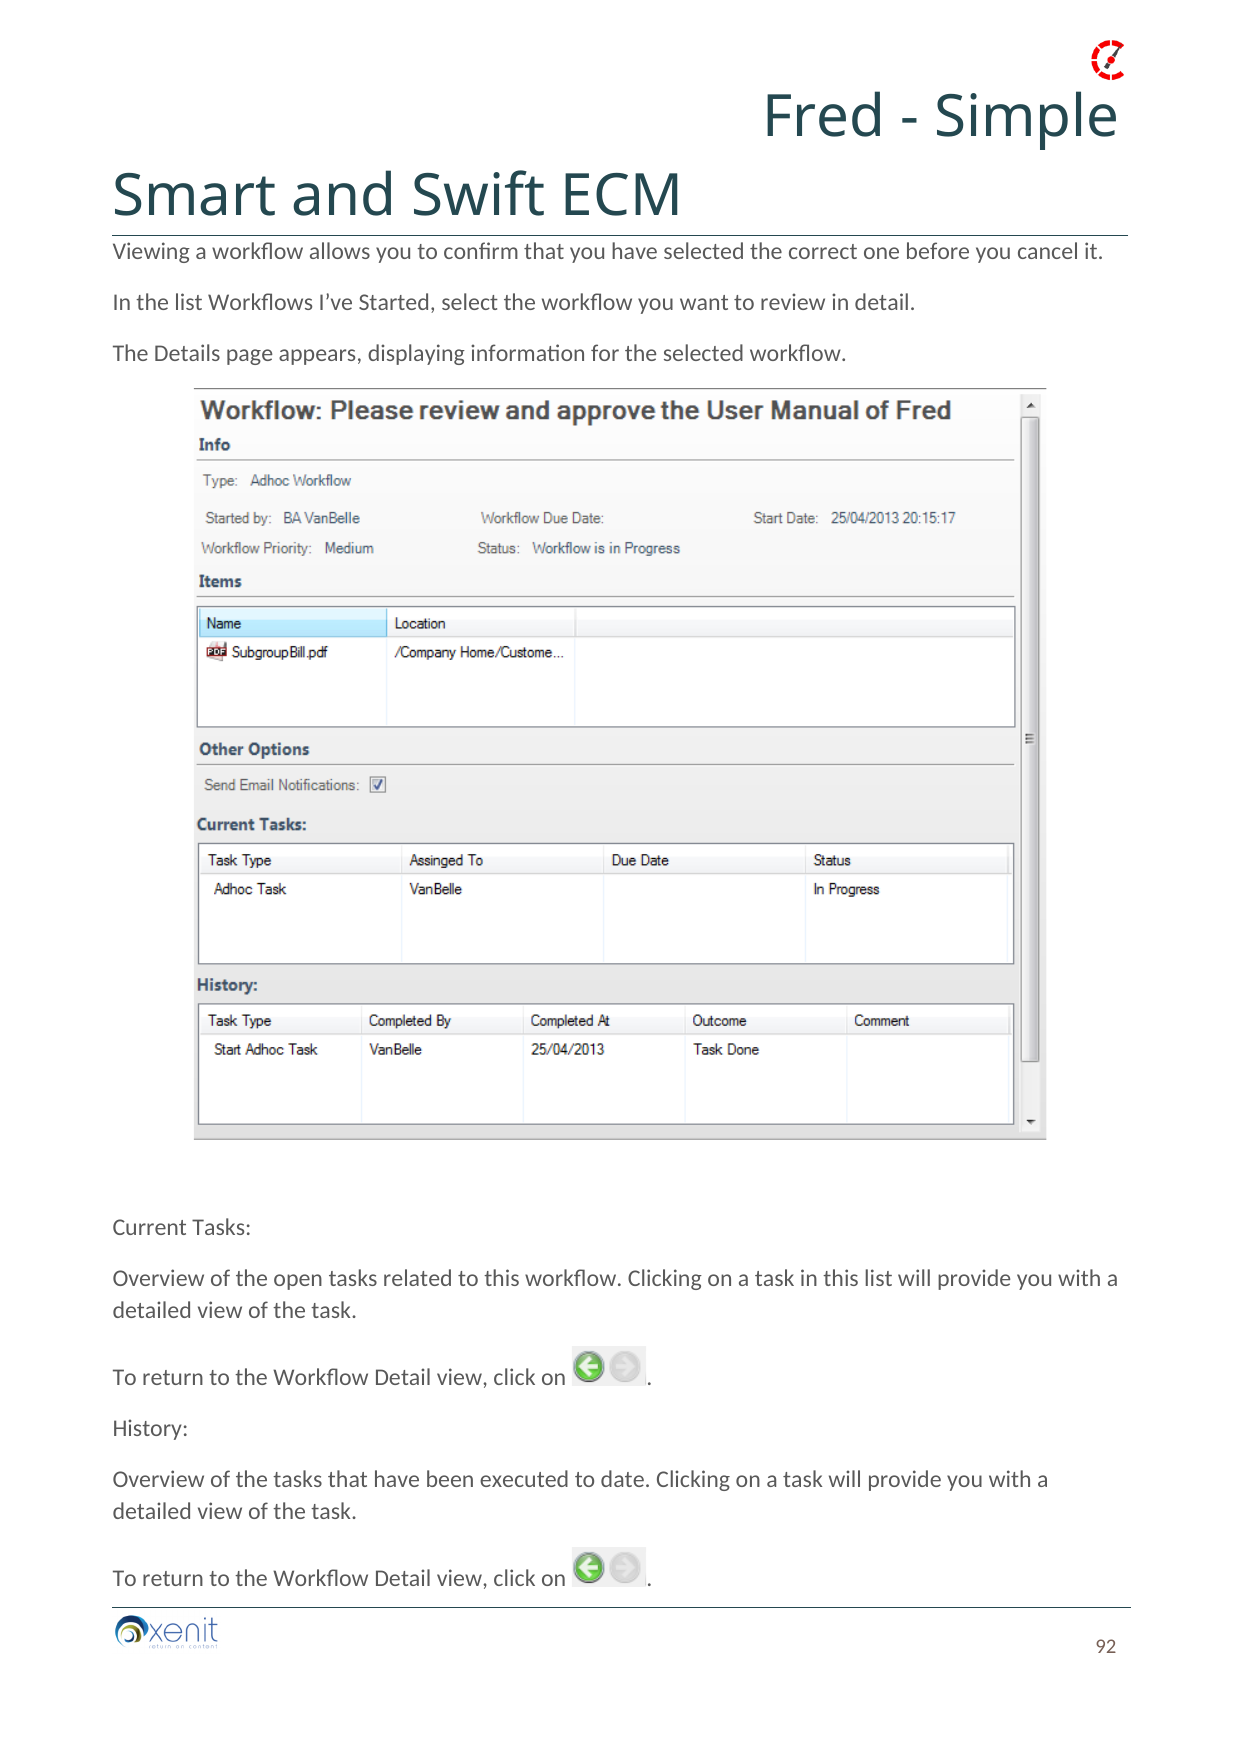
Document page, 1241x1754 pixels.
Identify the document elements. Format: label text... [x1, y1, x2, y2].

text The Details page appears, displaying information for the selected workflow. [112, 338, 1128, 367]
picture [193, 388, 1047, 1140]
text To return to the Workflow Detail view, click on . [112, 1547, 1128, 1592]
picture [112, 1610, 222, 1654]
picture [1087, 37, 1130, 83]
text History: [112, 1413, 1128, 1442]
text To return to the Workflow Detail view, click on . [112, 1347, 1128, 1391]
text Viewing a workflow allows you to confirm that you have selected the correct one before you cancel it. [112, 236, 1128, 265]
text Overview of the open tasks related to this workflow. Clicking on a task in this list will provide you with a detailed view of the task. [112, 1263, 1128, 1325]
text In the list Workflows I’ve Started, select the workflow you want to review in detail. [112, 287, 1128, 316]
text Current Tasks: [112, 1212, 1128, 1242]
picture [571, 1346, 647, 1386]
picture [571, 1547, 647, 1587]
text Overview of the tasks that have been executed to date. Clicking on a task will provide you with a detailed view of the task. [112, 1464, 1128, 1526]
